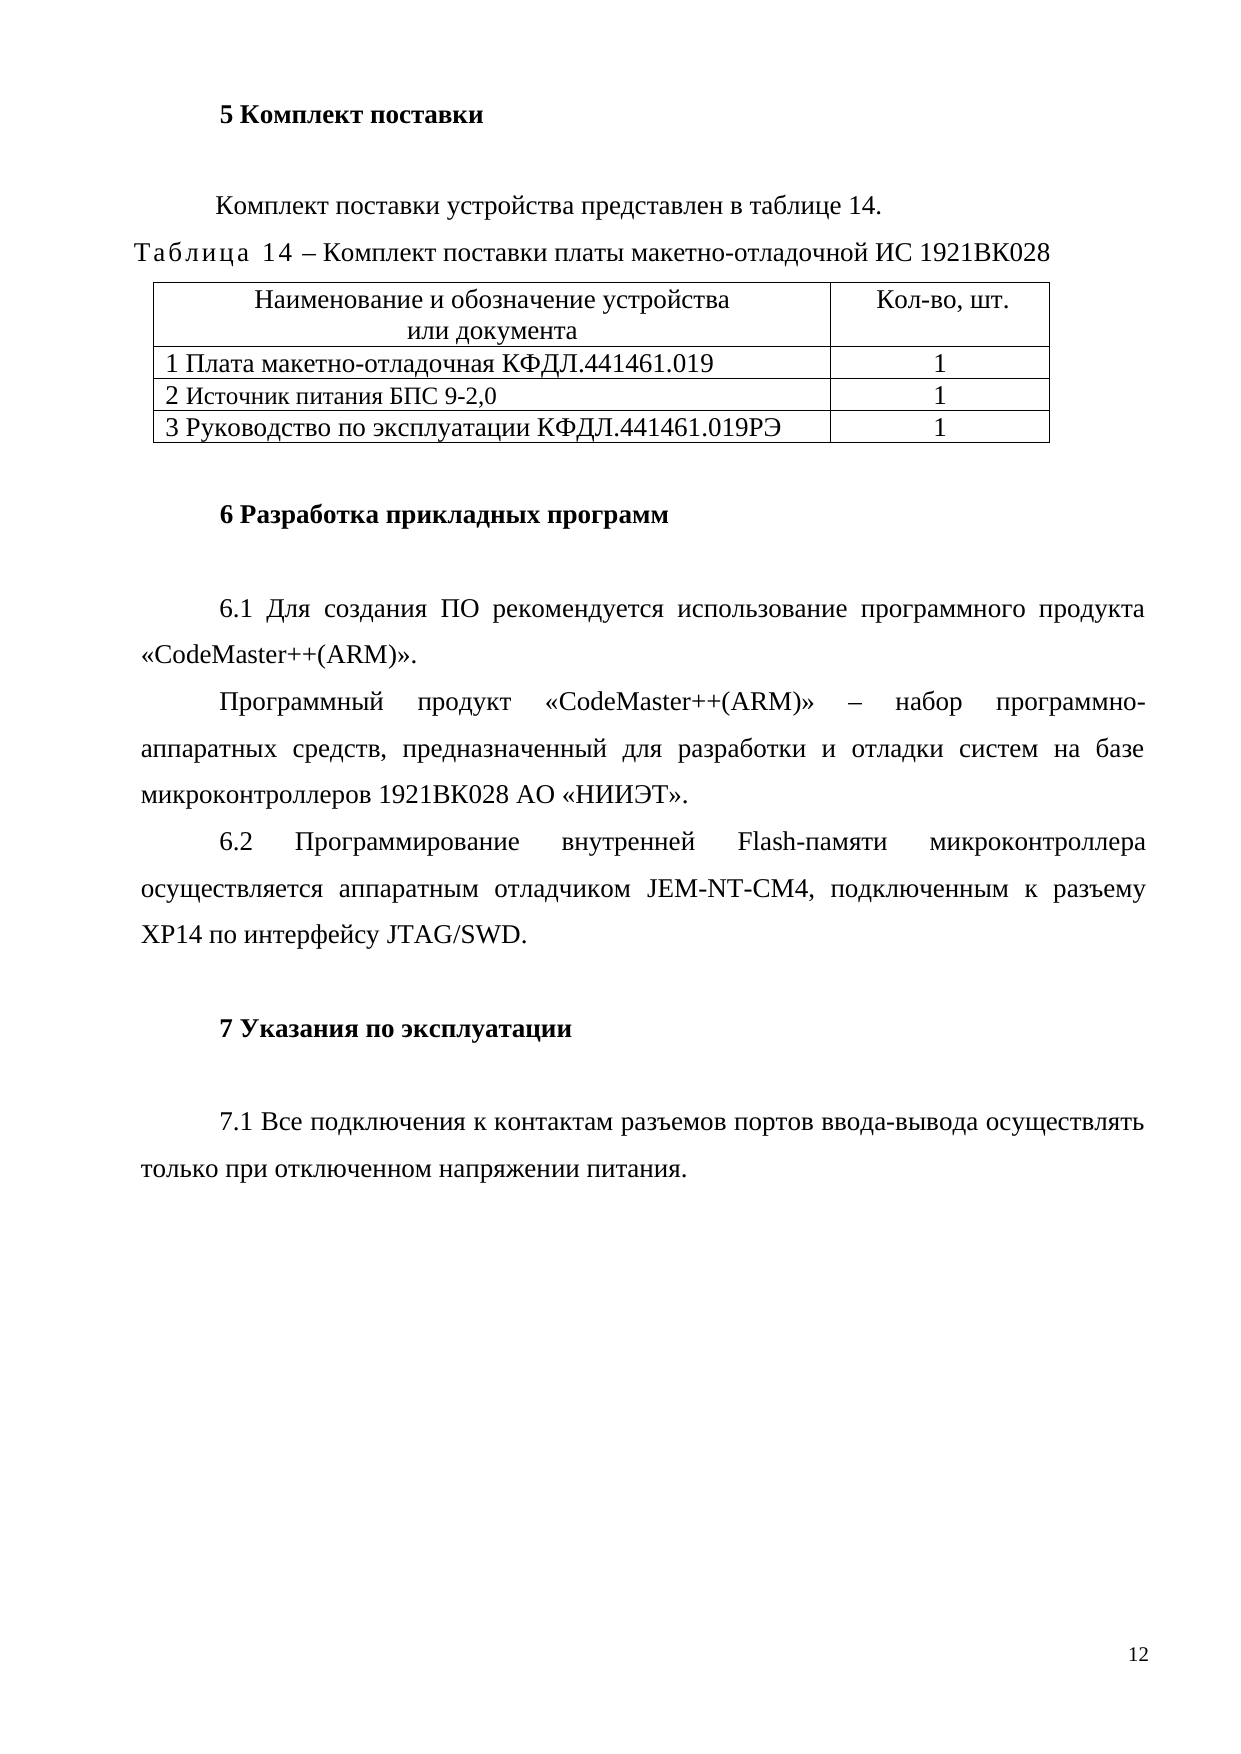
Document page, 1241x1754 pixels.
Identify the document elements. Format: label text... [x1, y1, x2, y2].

text 7.1 Все подключения к контактам разъемов портов ввода-вывода осуществлять только при отключенном напряжении питания. [141, 1105, 1146, 1183]
text Программный продукт «CodeMaster++(ARM)» – набор программно-аппаратных средств, предназначенный для разработки и отладки систем на базе микроконтроллеров 1921ВК028 АО «НИИЭТ». [141, 685, 1146, 810]
table_header Кол-во, шт. [831, 283, 1049, 346]
table_header Наименование и обозначение устройства или документа [154, 283, 830, 346]
table_cell 1 [831, 347, 1049, 378]
subtitle 6 Разработка прикладных программ [141, 498, 1134, 529]
table_cell 3 Руководство по эксплуатации КФДЛ.441461.019РЭ [154, 411, 830, 442]
subtitle 7 Указания по эксплуатации [141, 1012, 1134, 1043]
table_cell 2 Источник питания БПС 9-2,0 [154, 379, 830, 410]
text Таблица 14 – Комплект поставки платы макетно-отладочной ИС 1921ВК028 [59, 236, 1164, 267]
table_cell 1 Плата макетно-отладочная КФДЛ.441461.019 [154, 347, 830, 378]
text 6.2 Программирование внутренней Flash-памяти микроконтроллера осуществляется аппаратным отладчиком JEM-NT-CM4, подключенным к разъему XP14 по интерфейсу JTAG/SWD. [141, 825, 1146, 950]
table_cell 1 [831, 411, 1049, 442]
text 6.1 Для создания ПО рекомендуется использование программного продукта «CodeMaster++(ARM)». [141, 592, 1146, 670]
text Комплект поставки устройства представлен в таблице 14. [148, 189, 1146, 220]
table_cell 1 [831, 379, 1049, 410]
subtitle 5 Комплект поставки [141, 98, 1134, 129]
